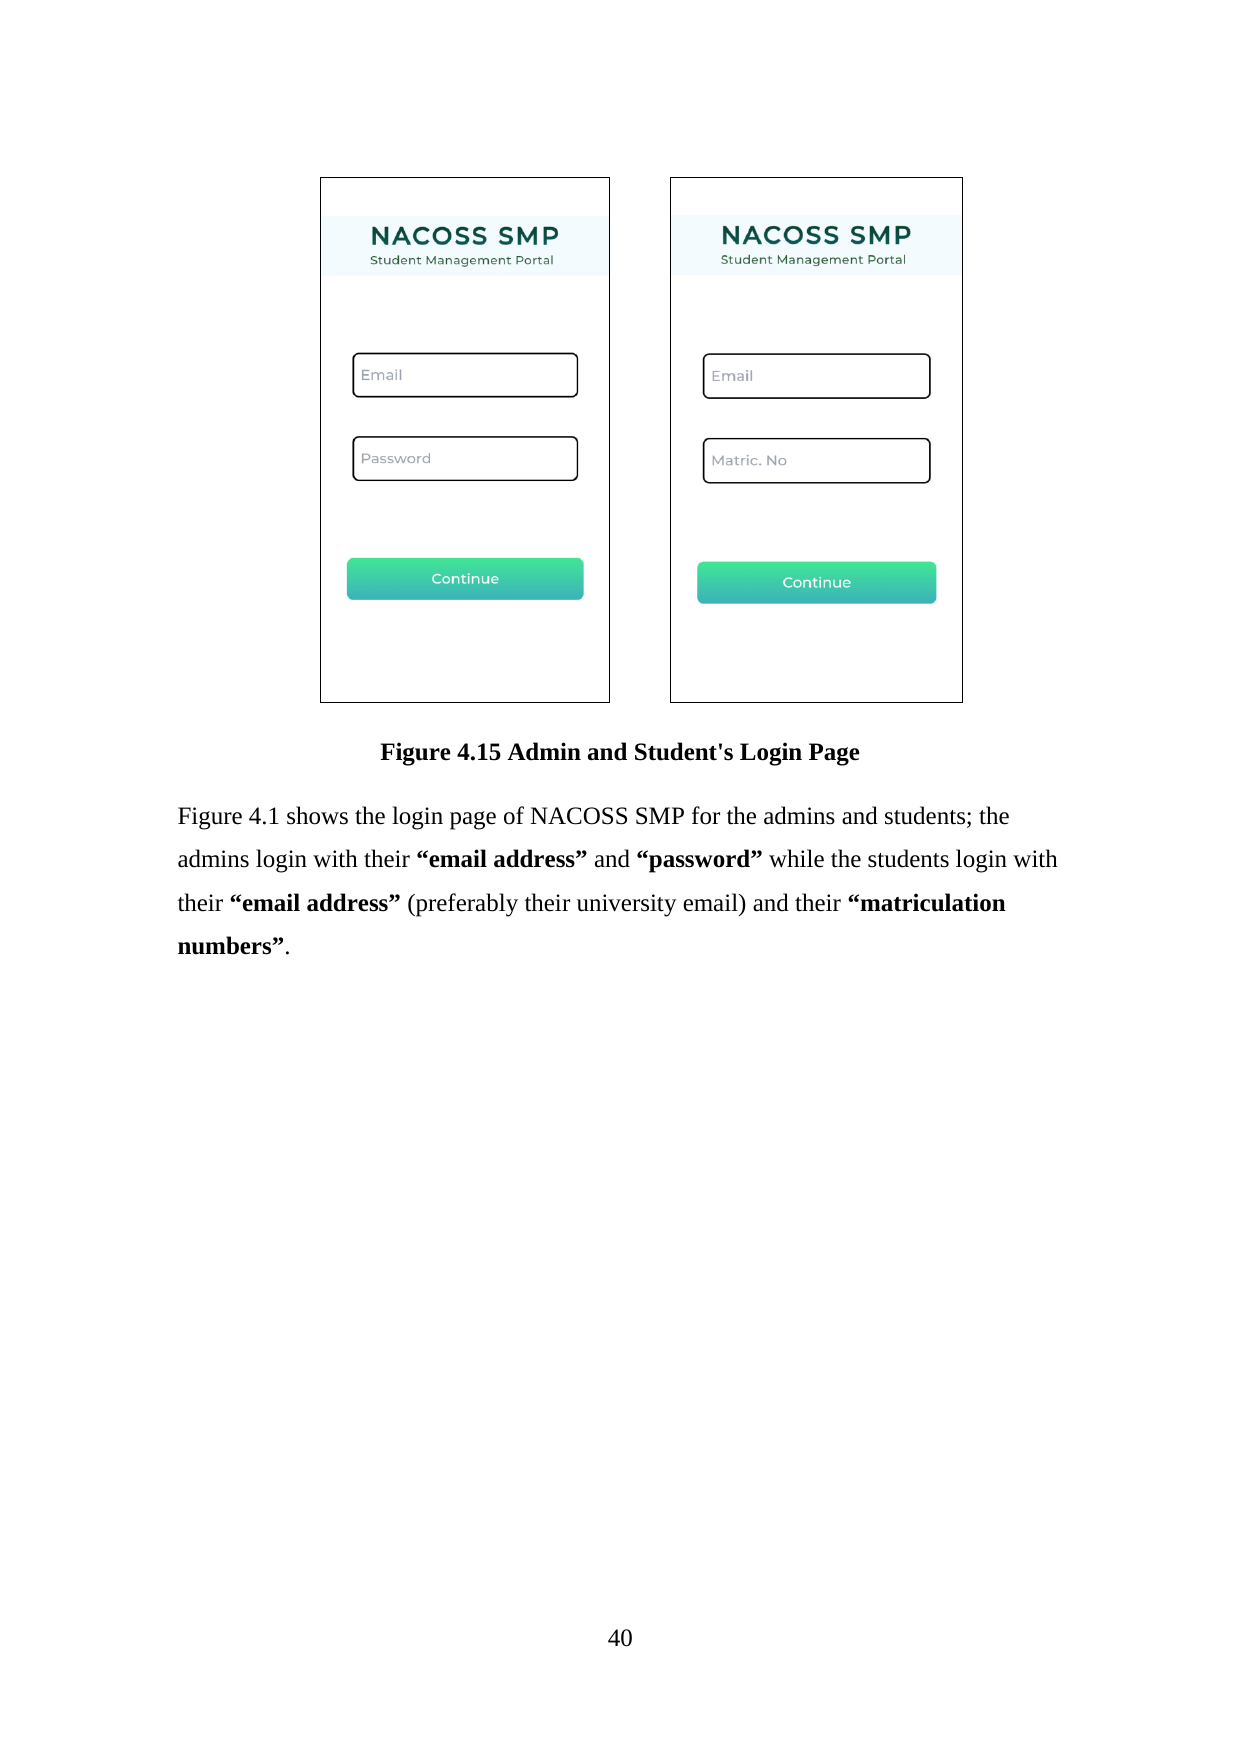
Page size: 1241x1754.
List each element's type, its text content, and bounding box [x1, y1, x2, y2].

picture [321, 178, 609, 702]
text Figure 4.1 shows the login page of NACOSS SMP for the admins and students; the admins login with their “email address” and “password” while the students login with their “email address” (preferably their university email) and their “matriculation numbers”. [177, 801, 1063, 959]
picture [671, 178, 962, 702]
